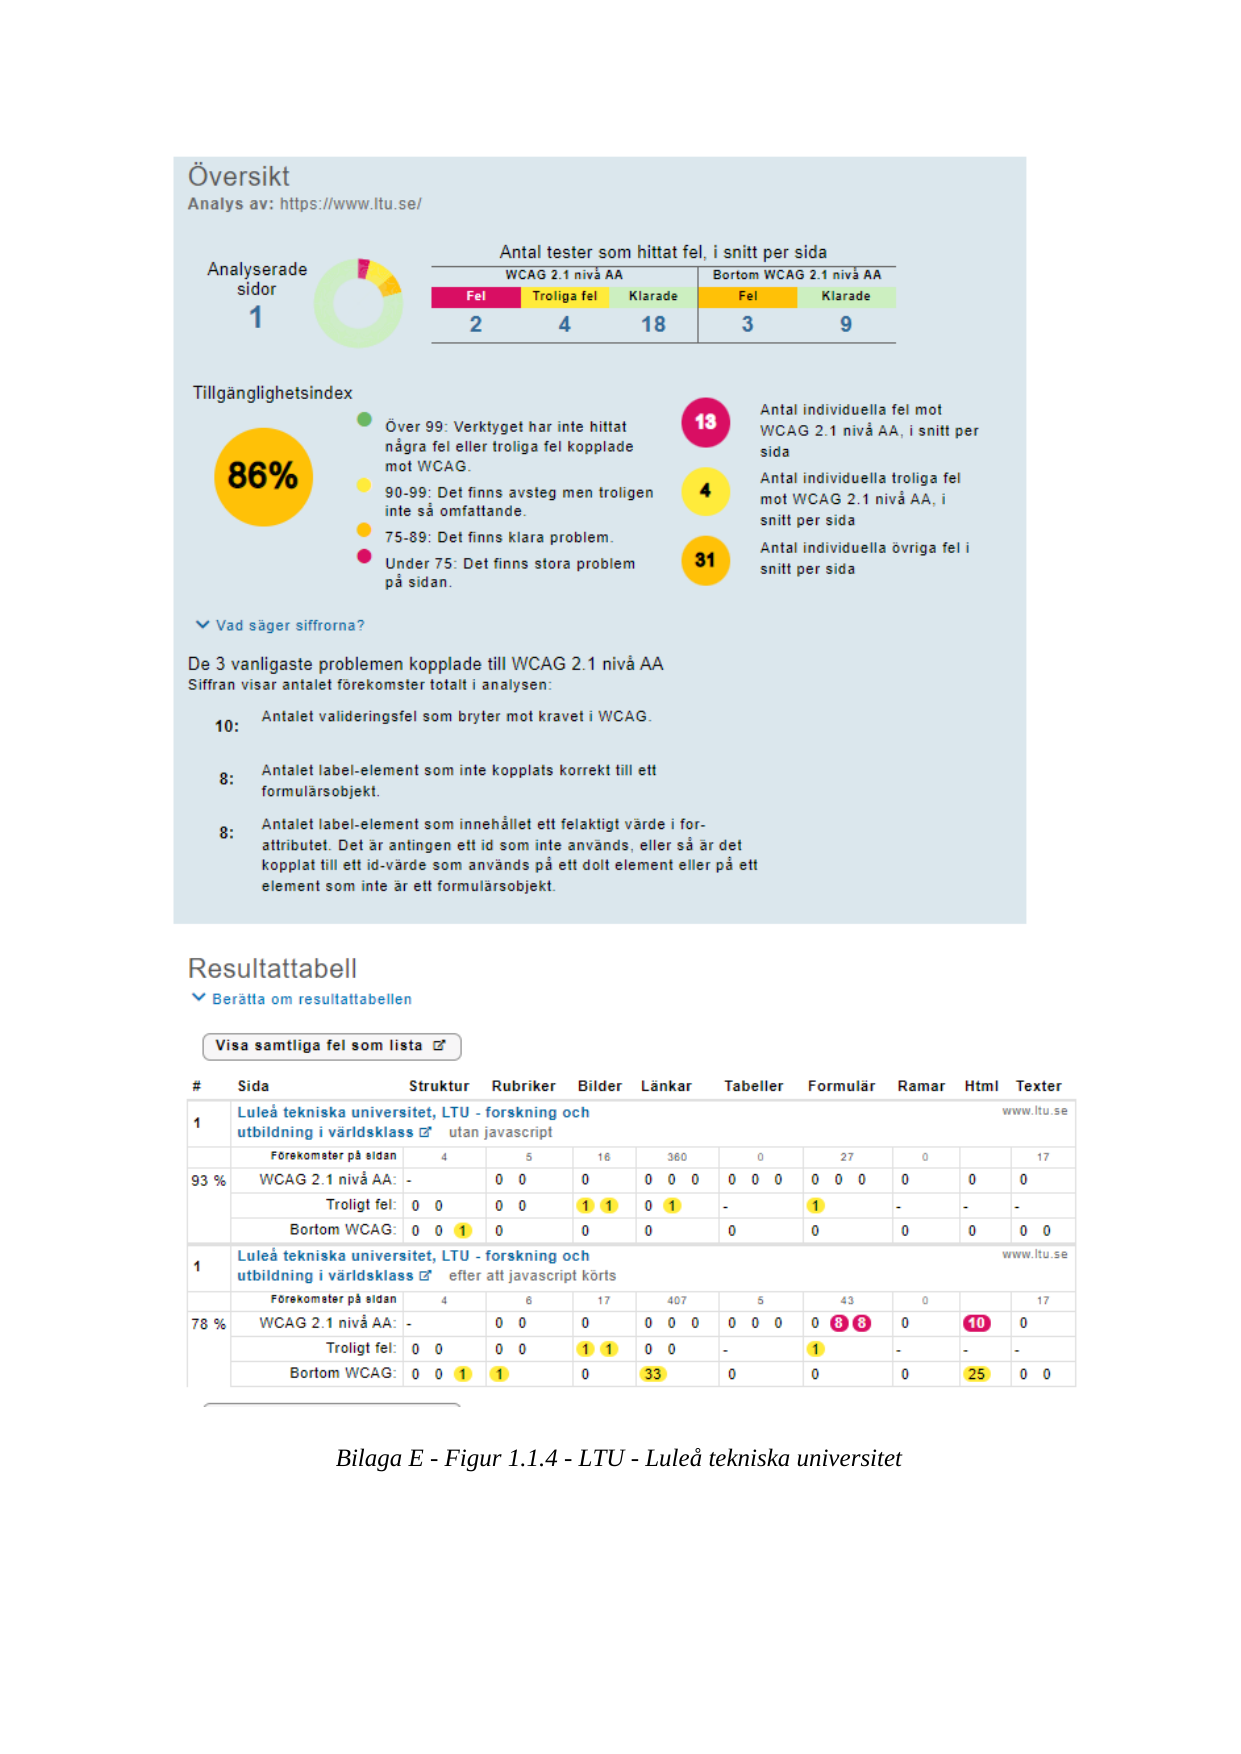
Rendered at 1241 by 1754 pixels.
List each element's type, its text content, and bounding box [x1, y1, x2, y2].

picture [150, 150, 1091, 1407]
text Bilaga E - Figur 1.1.4 - LTU - Luleå tekniska universitet [150, 1443, 1090, 1472]
